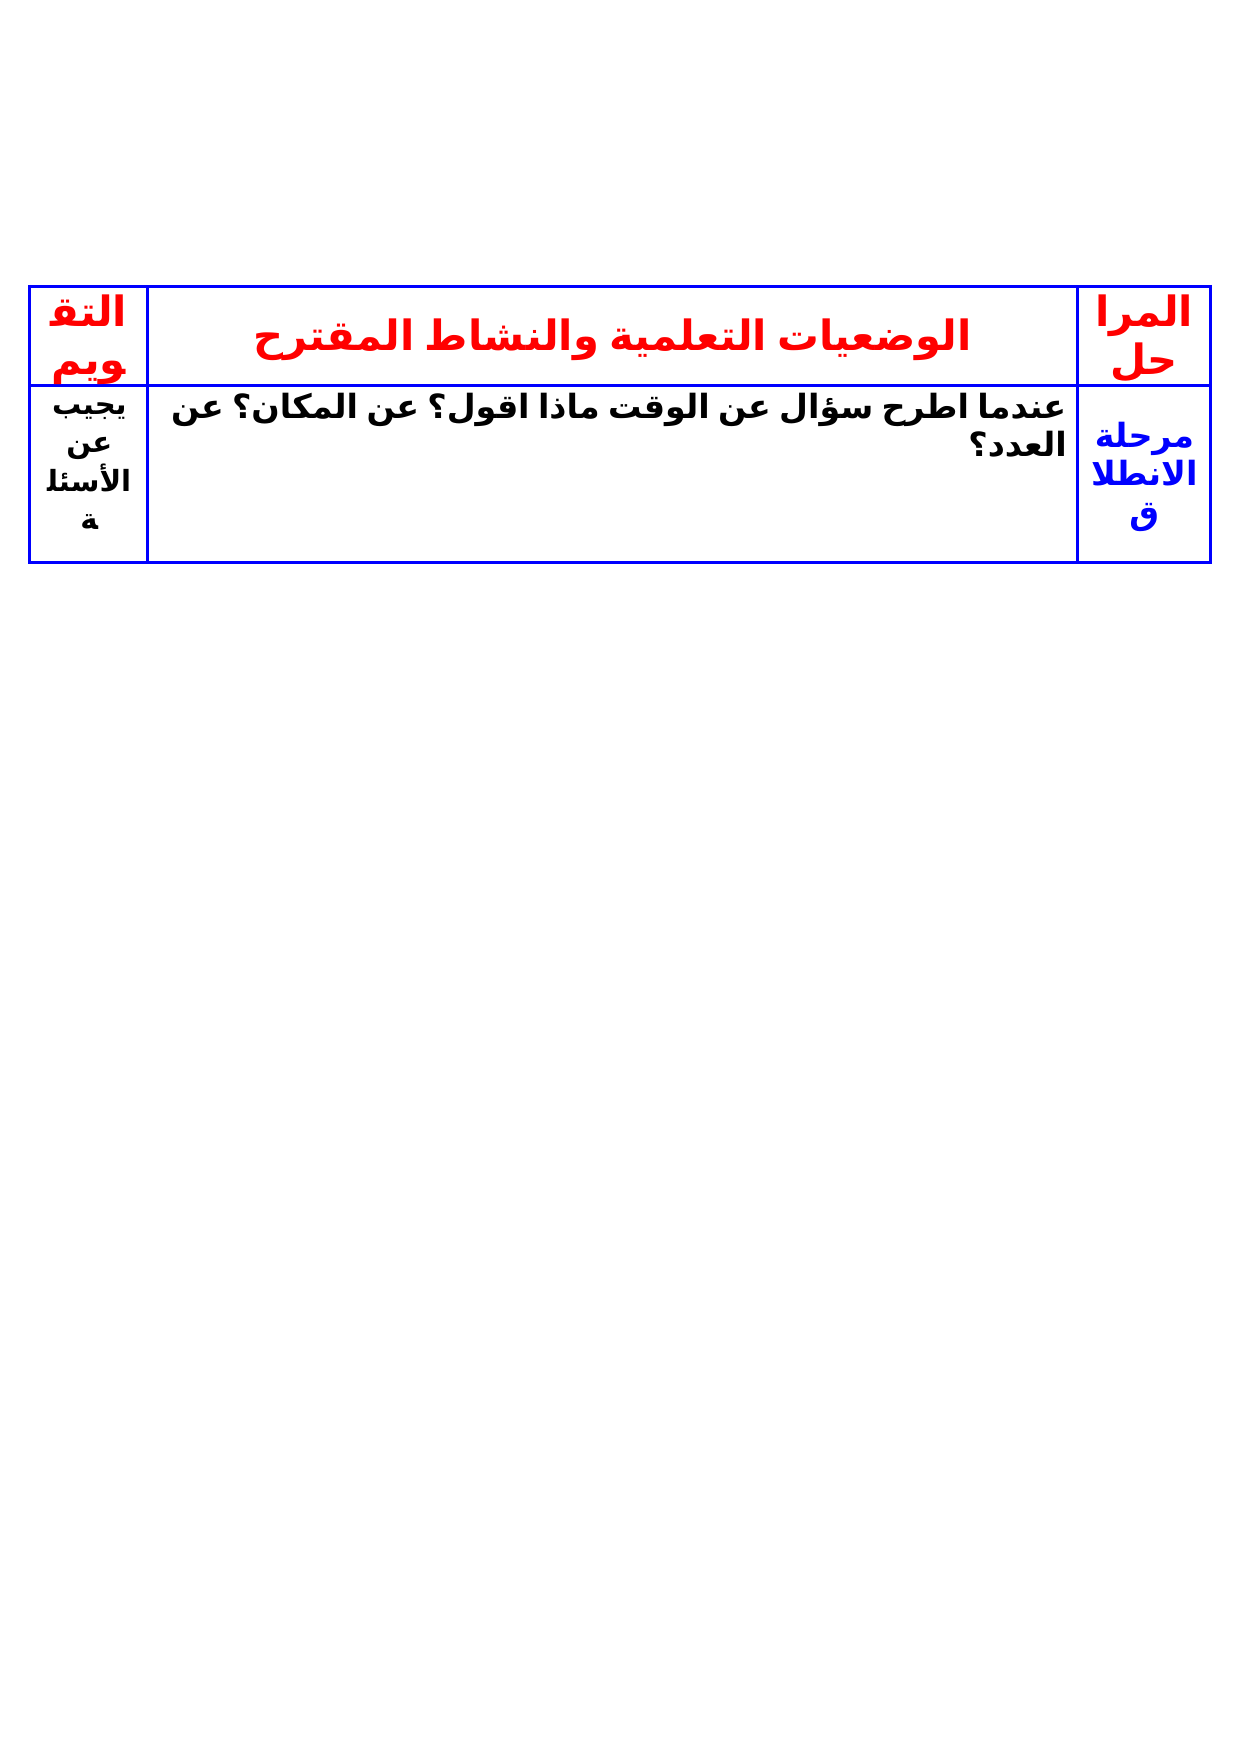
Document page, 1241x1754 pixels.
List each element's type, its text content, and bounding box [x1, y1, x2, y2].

table_header الوضعيات التعلمية والنشاط المقترح [149, 288, 1076, 384]
table_cell مرحلة الانطلاق [1079, 387, 1209, 561]
table_cell عندما اطرح سؤال عن الوقت ماذا اقول؟ عن المكان؟ عن العدد؟ [149, 387, 1076, 561]
table_header التقويم [31, 288, 146, 384]
table_cell يجيب عن الأسئلة [31, 387, 146, 561]
table_header المراحل [1079, 288, 1209, 384]
